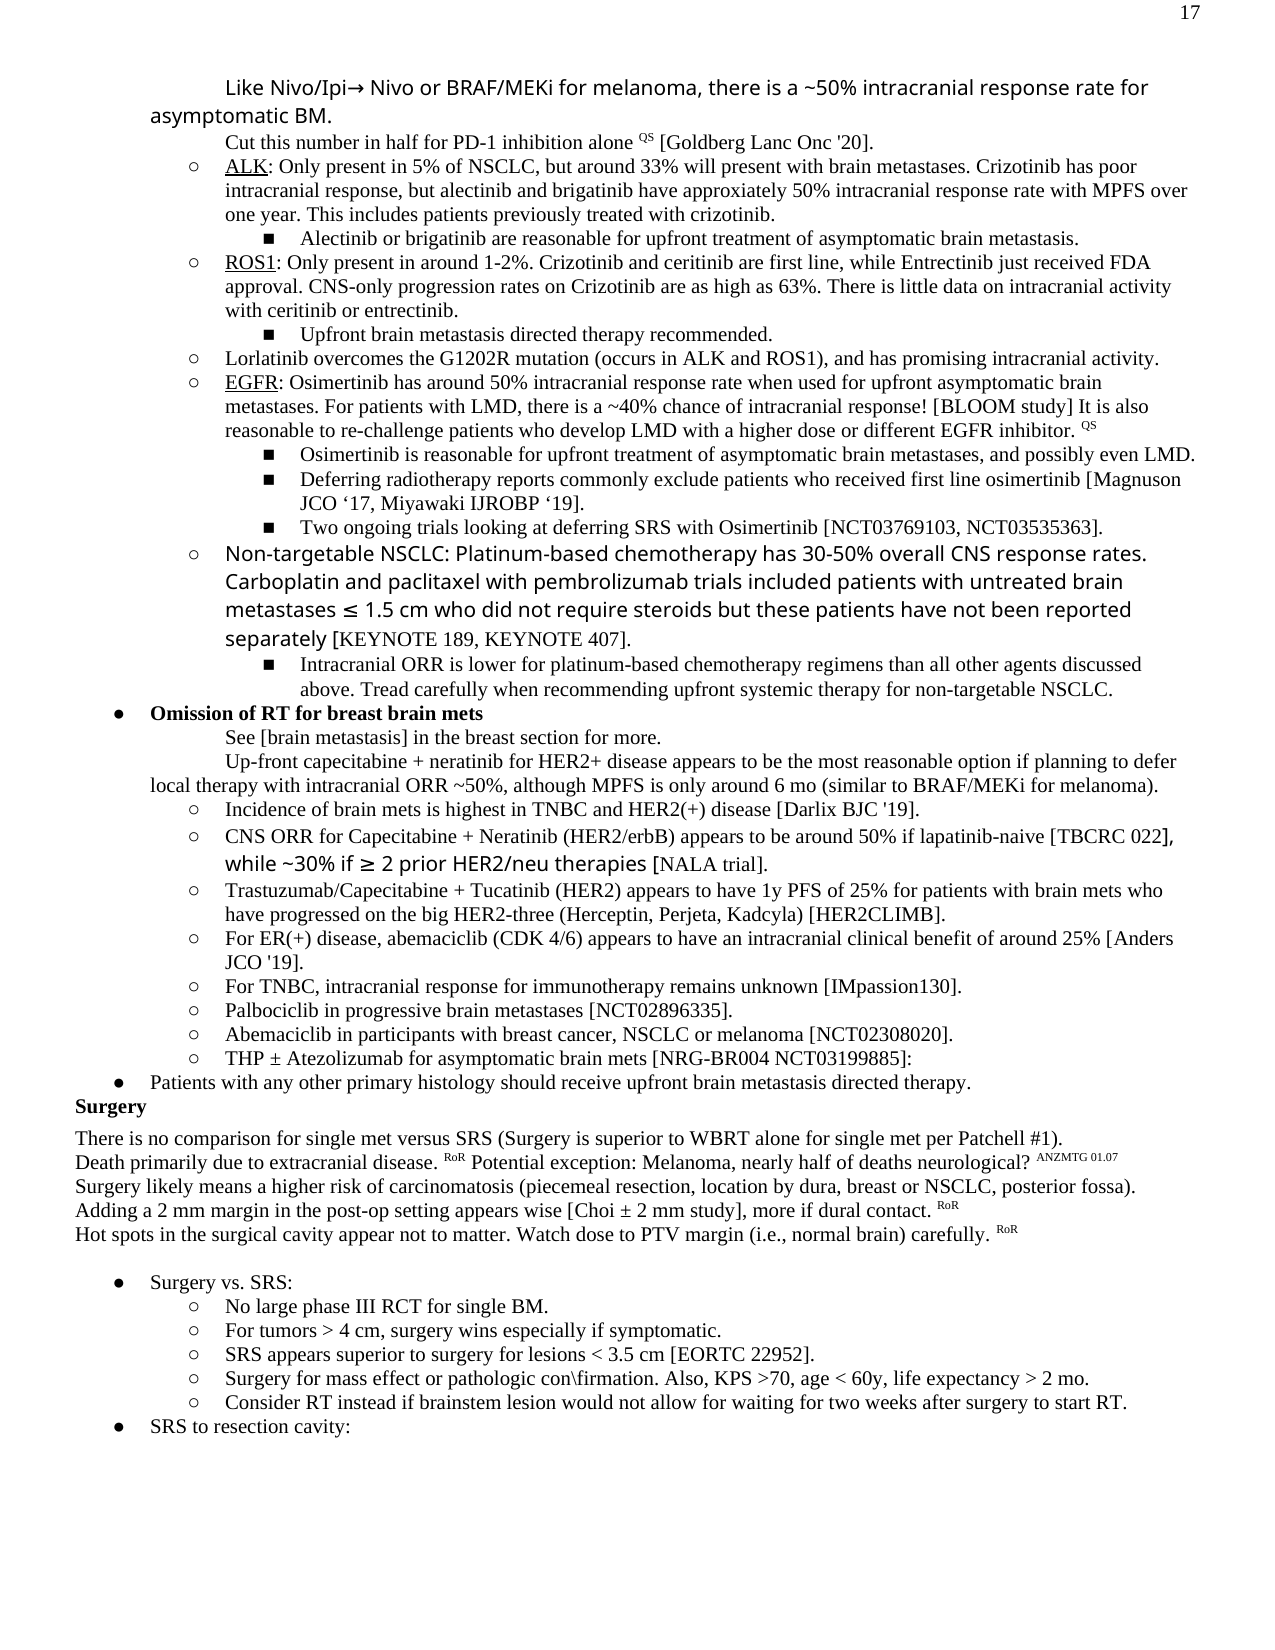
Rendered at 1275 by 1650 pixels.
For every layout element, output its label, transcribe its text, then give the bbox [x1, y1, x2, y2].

list EGFR: Osimertinib has around 50% intracranial response rate when used for upfront asymptomatic brain metastases. For patients with LMD, there is a ~40% chance of intracranial response! [BLOOM study] It is also reasonable to re-challenge patients who develop LMD with a higher dose or different EGFR inhibitor. QS [187, 370, 1200, 442]
text Hot spots in the surgical cavity appear not to matter. Watch dose to PTV margin (i.e., normal brain) carefully. RoR [75, 1222, 1200, 1246]
list Incidence of brain mets is highest in TNBC and HER2(+) disease [Darlix BJC '19]. [187, 797, 1200, 821]
list ALK: Only present in 5% of NSCLC, but around 33% will present with brain metastases. Crizotinib has poor intracranial response, but alectinib and brigatinib have approxiately 50% intracranial response rate with MPFS over one year. This includes patients previously treated with crizotinib. [187, 154, 1200, 226]
text Cut this number in half for PD-1 inhibition alone QS [Goldberg Lanc Onc '20]. [150, 129, 1200, 154]
list Abemaciclib in participants with breast cancer, NSCLC or melanoma [NCT02308020]. [187, 1022, 1200, 1046]
text Death primarily due to extracranial disease. RoR Potential exception: Melanoma, nearly half of deaths neurological? ANZMTG 01.07 [75, 1149, 1200, 1174]
list Surgery vs. SRS: [112, 1270, 1200, 1294]
list SRS to resection cavity: [112, 1414, 1200, 1438]
list Consider RT instead if brainstem lesion would not allow for waiting for two weeks after surgery to start RT. [187, 1390, 1200, 1414]
list ROS1: Only present in around 1-2%. Crizotinib and ceritinib are first line, while Entrectinib just received FDA approval. CNS-only progression rates on Crizotinib are as high as 63%. There is little data on intracranial activity with ceritinib or entrectinib. [187, 250, 1200, 322]
text Surgery likely means a higher risk of carcinomatosis (piecemeal resection, location by dura, breast or NSCLC, posterior fossa). [75, 1174, 1200, 1198]
list Lorlatinib overcomes the G1202R mutation (occurs in ALK and ROS1), and has promising intracranial activity. [187, 346, 1200, 370]
list Two ongoing trials looking at deferring SRS with Osimertinib [NCT03769103, NCT03535363]. [262, 514, 1200, 539]
list Palbociclib in progressive brain metastases [NCT02896335]. [187, 998, 1200, 1022]
subtitle Surgery [75, 1094, 1200, 1118]
text See [brain metastasis] in the breast section for more. [150, 724, 1200, 749]
list Surgery for mass effect or pathologic con\firmation. Also, KPS >70, age < 60y, life expectancy > 2 mo. [187, 1366, 1200, 1390]
list No large phase III RCT for single BM. [187, 1294, 1200, 1318]
list Trastuzumab/Capecitabine + Tucatinib (HER2) appears to have 1y PFS of 25% for patients with brain mets who have progressed on the big HER2-three (Herceptin, Perjeta, Kadcyla) [HER2CLIMB]. [187, 878, 1200, 926]
text Adding a 2 mm margin in the post-op setting appears wise [Choi ± 2 mm study], more if dural contact. RoR [75, 1198, 1200, 1222]
list CNS ORR for Capecitabine + Neratinib (HER2/erbB) appears to be around 50% if lapatinib-naive [TBCRC 022], while ~30% if ≥ 2 prior HER2/neu therapies [NALA trial]. [187, 821, 1200, 878]
list For ER(+) disease, abemaciclib (CDK 4/6) appears to have an intracranial clinical benefit of around 25% [Anders JCO '19]. [187, 926, 1200, 974]
text Up-front capecitabine + neratinib for HER2+ disease appears to be the most reasonable option if planning to defer local therapy with intracranial ORR ~50%, although MPFS is only around 6 mo (similar to BRAF/MEKi for melanoma). [150, 749, 1200, 797]
text Like Nivo/Ipi→ Nivo or BRAF/MEKi for melanoma, there is a ~50% intracranial response rate for asymptomatic BM. [150, 73, 1200, 129]
list Non-targetable NSCLC: Platinum-based chemotherapy has 30-50% overall CNS response rates. Carboplatin and paclitaxel with pembrolizumab trials included patients with untreated brain metastases ≤ 1.5 cm who did not require steroids but these patients have not been reported separately [KEYNOTE 189, KEYNOTE 407]. [187, 539, 1200, 652]
list THP ± Atezolizumab for asymptomatic brain mets [NRG-BR004 NCT03199885]: [187, 1046, 1200, 1070]
list Osimertinib is reasonable for upfront treatment of asymptomatic brain metastases, and possibly even LMD. [262, 442, 1200, 466]
list For TNBC, intracranial response for immunotherapy remains unknown [IMpassion130]. [187, 974, 1200, 998]
list SRS appears superior to surgery for lesions < 3.5 cm [EORTC 22952]. [187, 1342, 1200, 1366]
text There is no comparison for single met versus SRS (Surgery is superior to WBRT alone for single met per Patchell #1). [75, 1126, 1200, 1149]
list For tumors > 4 cm, surgery wins especially if symptomatic. [187, 1318, 1200, 1342]
list Omission of RT for breast brain mets [112, 701, 1200, 724]
list Alectinib or brigatinib are reasonable for upfront treatment of asymptomatic brain metastasis. [262, 226, 1200, 250]
list Deferring radiotherapy reports commonly exclude patients who received first line osimertinib [Magnuson JCO ‘17, Miyawaki IJROBP ‘19]. [262, 466, 1200, 514]
list Patients with any other primary histology should receive upfront brain metastasis directed therapy. [112, 1070, 1200, 1094]
list Intracranial ORR is lower for platinum-based chemotherapy regimens than all other agents discussed above. Tread carefully when recommending upfront systemic therapy for non-targetable NSCLC. [262, 652, 1200, 701]
list Upfront brain metastasis directed therapy recommended. [262, 322, 1200, 346]
